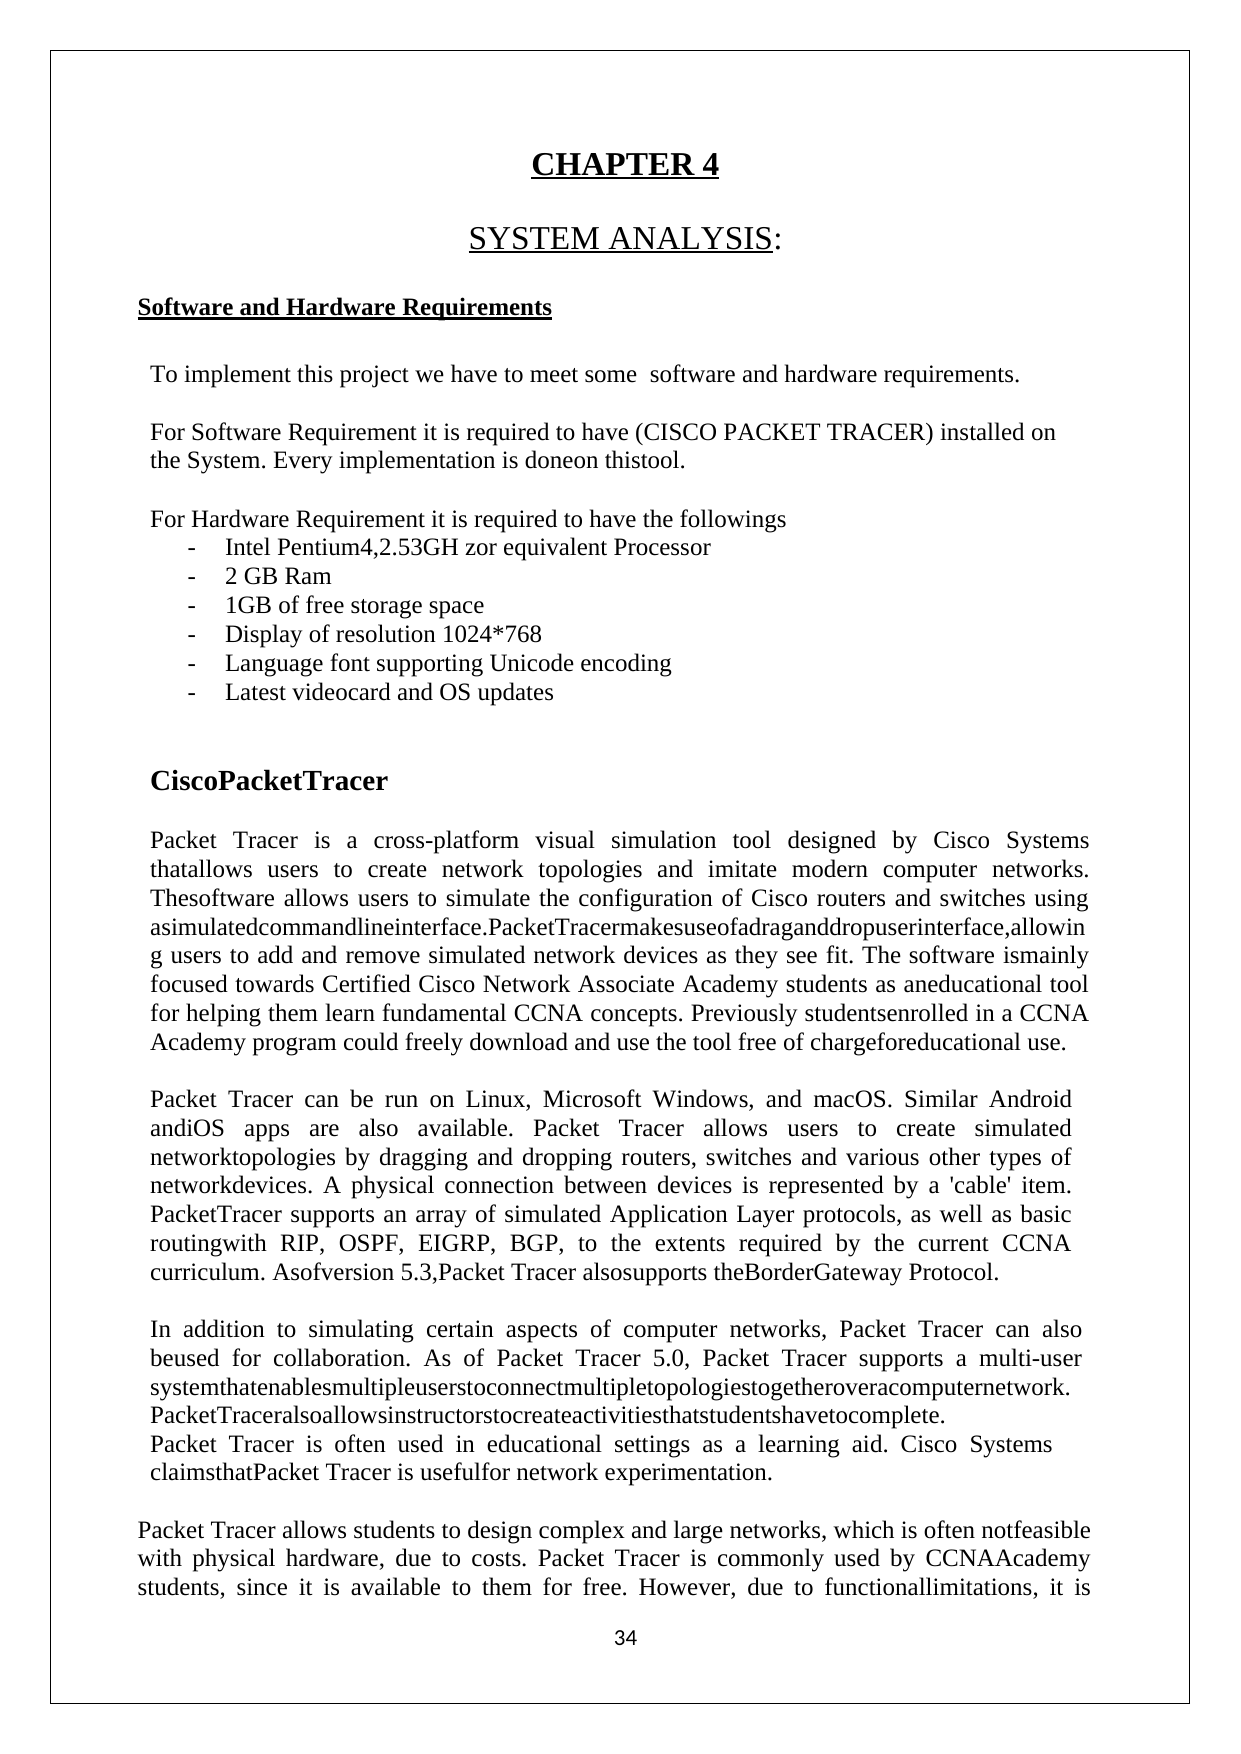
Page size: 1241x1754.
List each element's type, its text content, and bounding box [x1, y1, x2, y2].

text CHAPTER 4 [137, 144, 1113, 182]
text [137, 1515, 1092, 1601]
text To implement this project we have to meet some software and hardware requirements. [150, 359, 1113, 388]
text For Software Requirement it is required to have (CISCO PACKET TRACER) installed on the System. Every implementation is doneon thistool. [150, 417, 1057, 474]
text Packet Tracer is a cross-platform visual simulation tool designed by Cisco Systems thatallows users to create network topologies and imitate modern computer networks. Thesoftware allows users to simulate the configuration of Cisco routers and switches using asimulatedcommandlineinterface.PacketTracermakesuseofadraganddropuserinterface,allowing users to add and remove simulated network devices as they see fit. The software ismainly focused towards Certified Cisco Network Associate Academy students as aneducational tool for helping them learn fundamental CCNA concepts. Previously studentsenrolled in a CCNA Academy program could freely download and use the tool free of chargeforeducational use. [150, 826, 1090, 1056]
text In addition to simulating certain aspects of computer networks, Packet Tracer can also beused for collaboration. As of Packet Tracer 5.0, Packet Tracer supports a multi-user systemthatenablesmultipleuserstoconnectmultipletopologiestogetheroveracomputernetwork.PacketTraceralsoallowsinstructorstocreateactivitiesthatstudentshavetocomplete. [150, 1314, 1083, 1429]
list Latest videocard and OS updates [187, 677, 1113, 706]
text Packet Tracer can be run on Linux, Microsoft Windows, and macOS. Similar Android andiOS apps are also available. Packet Tracer allows users to create simulated networktopologies by dragging and dropping routers, switches and various other types of networkdevices. A physical connection between devices is represented by a 'cable' item. PacketTracer supports an array of simulated Application Layer protocols, as well as basic routingwith RIP, OSPF, EIGRP, BGP, to the extents required by the current CCNA curriculum. Asofversion 5.3,Packet Tracer alsosupports theBorderGateway Protocol. [150, 1084, 1073, 1286]
list Intel Pentium4,2.53GH zor equivalent Processor [187, 532, 1113, 561]
text For Hardware Requirement it is required to have the followings [150, 504, 1113, 532]
subtitle Software and Hardware Requirements [137, 292, 1113, 321]
text Packet Tracer is often used in educational settings as a learning aid. Cisco Systems claimsthatPacket Tracer is usefulfor network experimentation. [150, 1429, 1053, 1486]
list 2 GB Ram [187, 561, 1113, 590]
list Language font supporting Unicode encoding [187, 648, 1113, 677]
subtitle CiscoPacketTracer [150, 763, 1113, 797]
list Display of resolution 1024*768 [187, 619, 1113, 648]
list 1GB of free storage space [187, 590, 1113, 619]
text SYSTEM ANALYSIS: [137, 218, 1113, 256]
